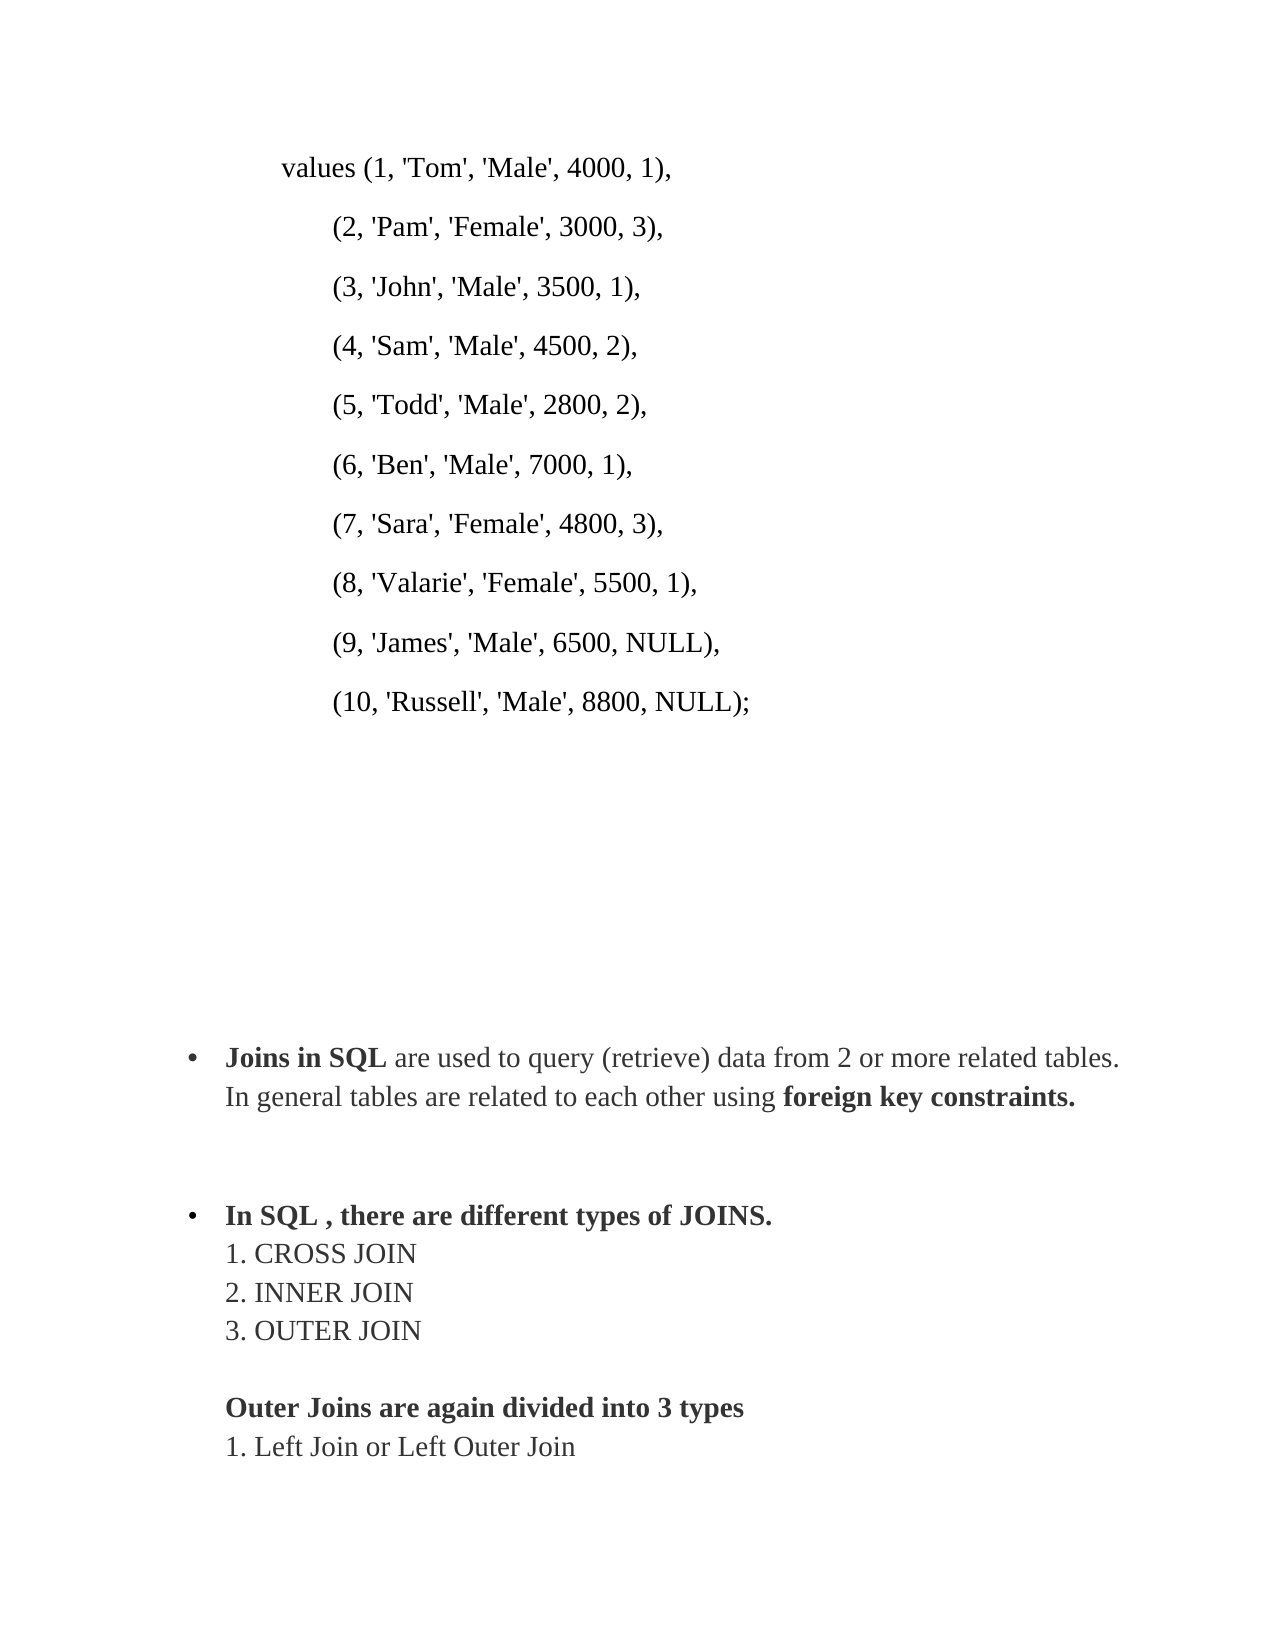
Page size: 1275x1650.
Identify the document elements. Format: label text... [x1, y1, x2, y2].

text values (1, 'Tom', 'Male', 4000, 1), [150, 150, 1125, 183]
text (4, 'Sam', 'Male', 4500, 2), [150, 328, 1125, 362]
text (7, 'Sara', 'Female', 4800, 3), [150, 506, 1125, 540]
list Joins in SQL are used to query (retrieve) data from 2 or more related tables. In general tables are related to each other using foreign key constraints. [187, 1041, 1125, 1113]
text (8, 'Valarie', 'Female', 5500, 1), [150, 566, 1125, 599]
text (10, 'Russell', 'Male', 8800, NULL); [150, 684, 1125, 718]
text (9, 'James', 'Male', 6500, NULL), [150, 625, 1125, 658]
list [187, 1198, 1125, 1463]
text (2, 'Pam', 'Female', 3000, 3), [150, 209, 1125, 243]
text (5, 'Todd', 'Male', 2800, 2), [150, 387, 1125, 421]
text (3, 'John', 'Male', 3500, 1), [150, 269, 1125, 302]
text (6, 'Ben', 'Male', 7000, 1), [150, 447, 1125, 480]
